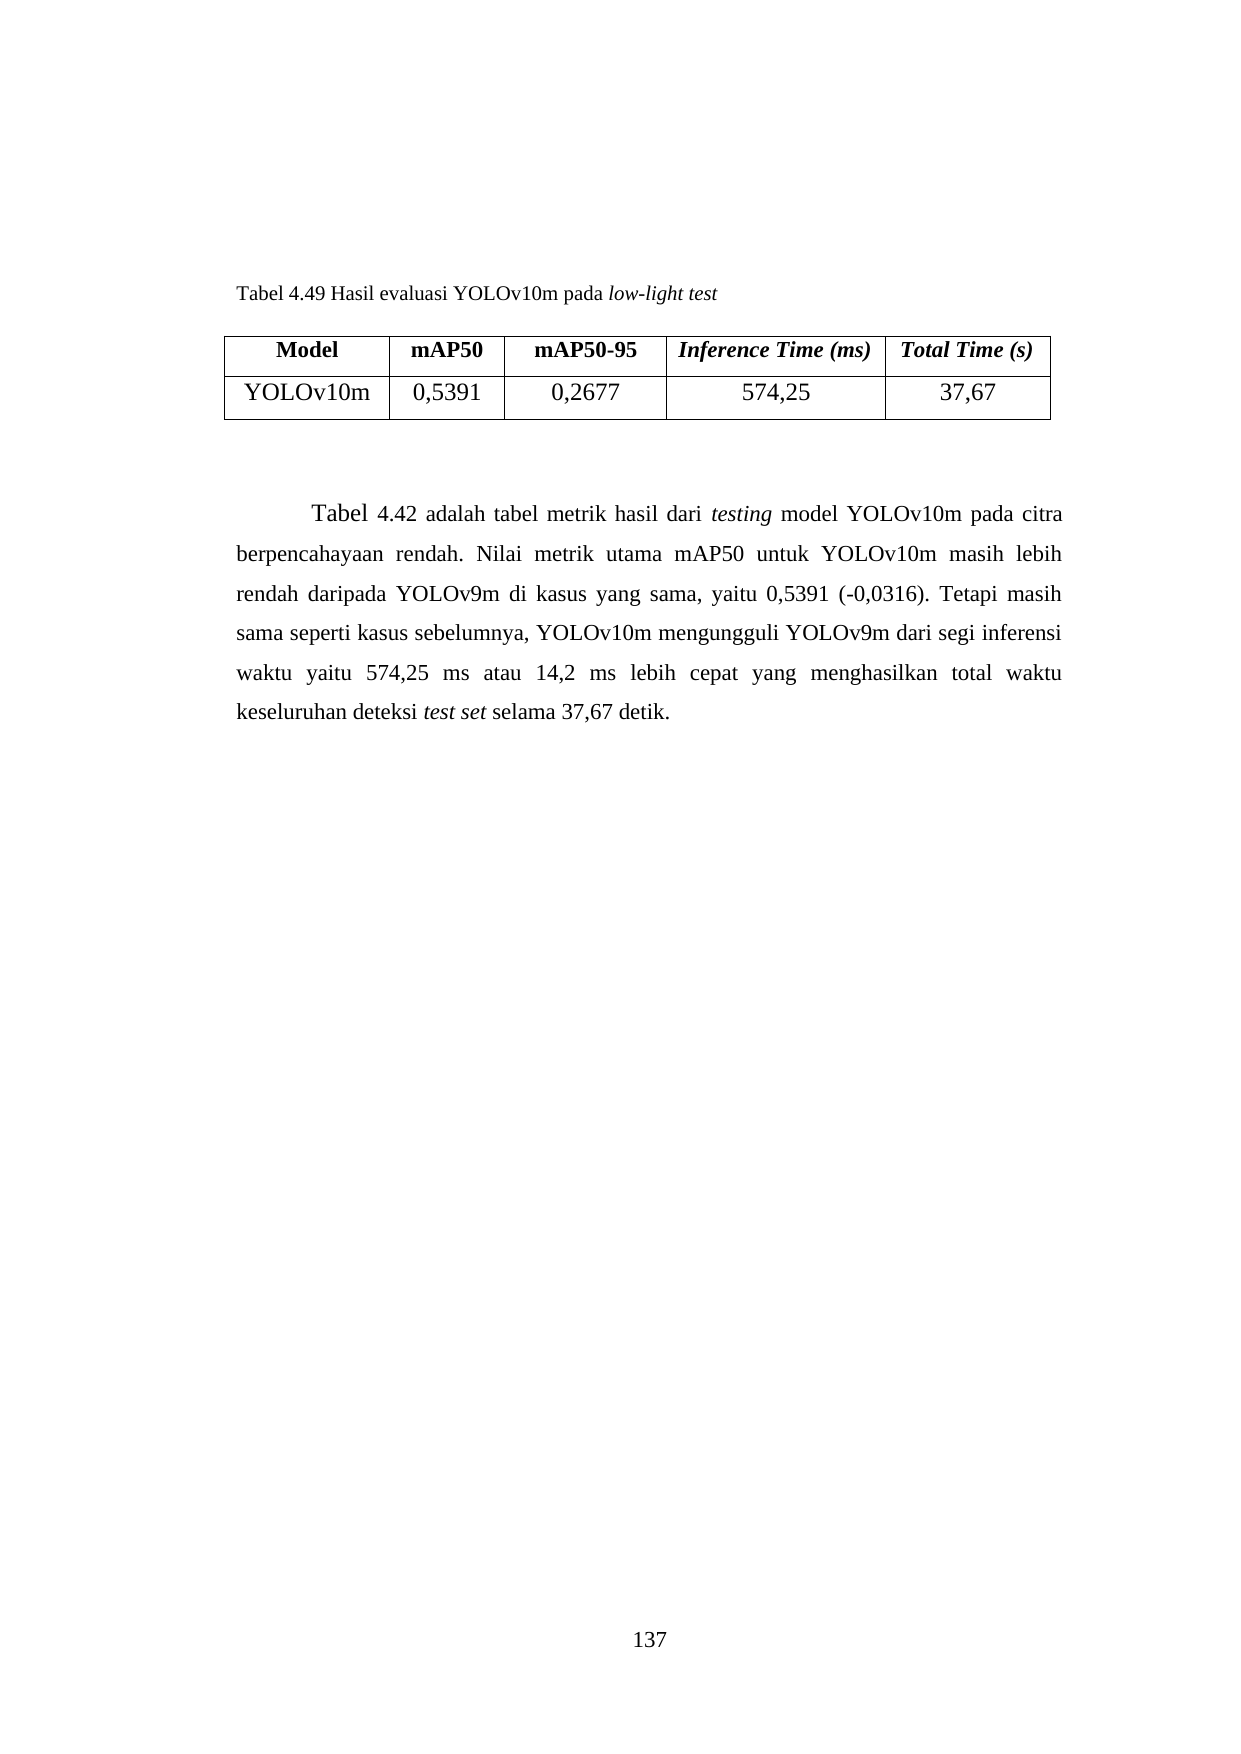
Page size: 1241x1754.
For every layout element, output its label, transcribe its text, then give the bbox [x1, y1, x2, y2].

text Tabel 4.42 adalah tabel metrik hasil dari testing model YOLOv10m pada citra berpencahayaan rendah. Nilai metrik utama mAP50 untuk YOLOv10m masih lebih rendah daripada YOLOv9m di kasus yang sama, yaitu 0,5391 (-0,0316). Tetapi masih sama seperti kasus sebelumnya, YOLOv10m mengungguli YOLOv9m dari segi inferensi waktu yaitu 574,25 ms atau 14,2 ms lebih cepat yang menghasilkan total waktu keseluruhan deteksi test set selama 37,67 detik. [236, 498, 1063, 724]
table_header mAP50-95 [505, 337, 666, 376]
table_cell 0,2677 [505, 377, 666, 419]
table_header Inference Time (ms) [667, 337, 885, 376]
table_cell 0,5391 [390, 377, 504, 419]
table_cell 37,67 [886, 377, 1050, 419]
table_header mAP50 [390, 337, 504, 376]
table_header Model [225, 337, 389, 376]
table_cell 574,25 [667, 377, 885, 419]
table_cell YOLOv10m [225, 377, 389, 419]
table_header Total Time (s) [886, 337, 1050, 376]
